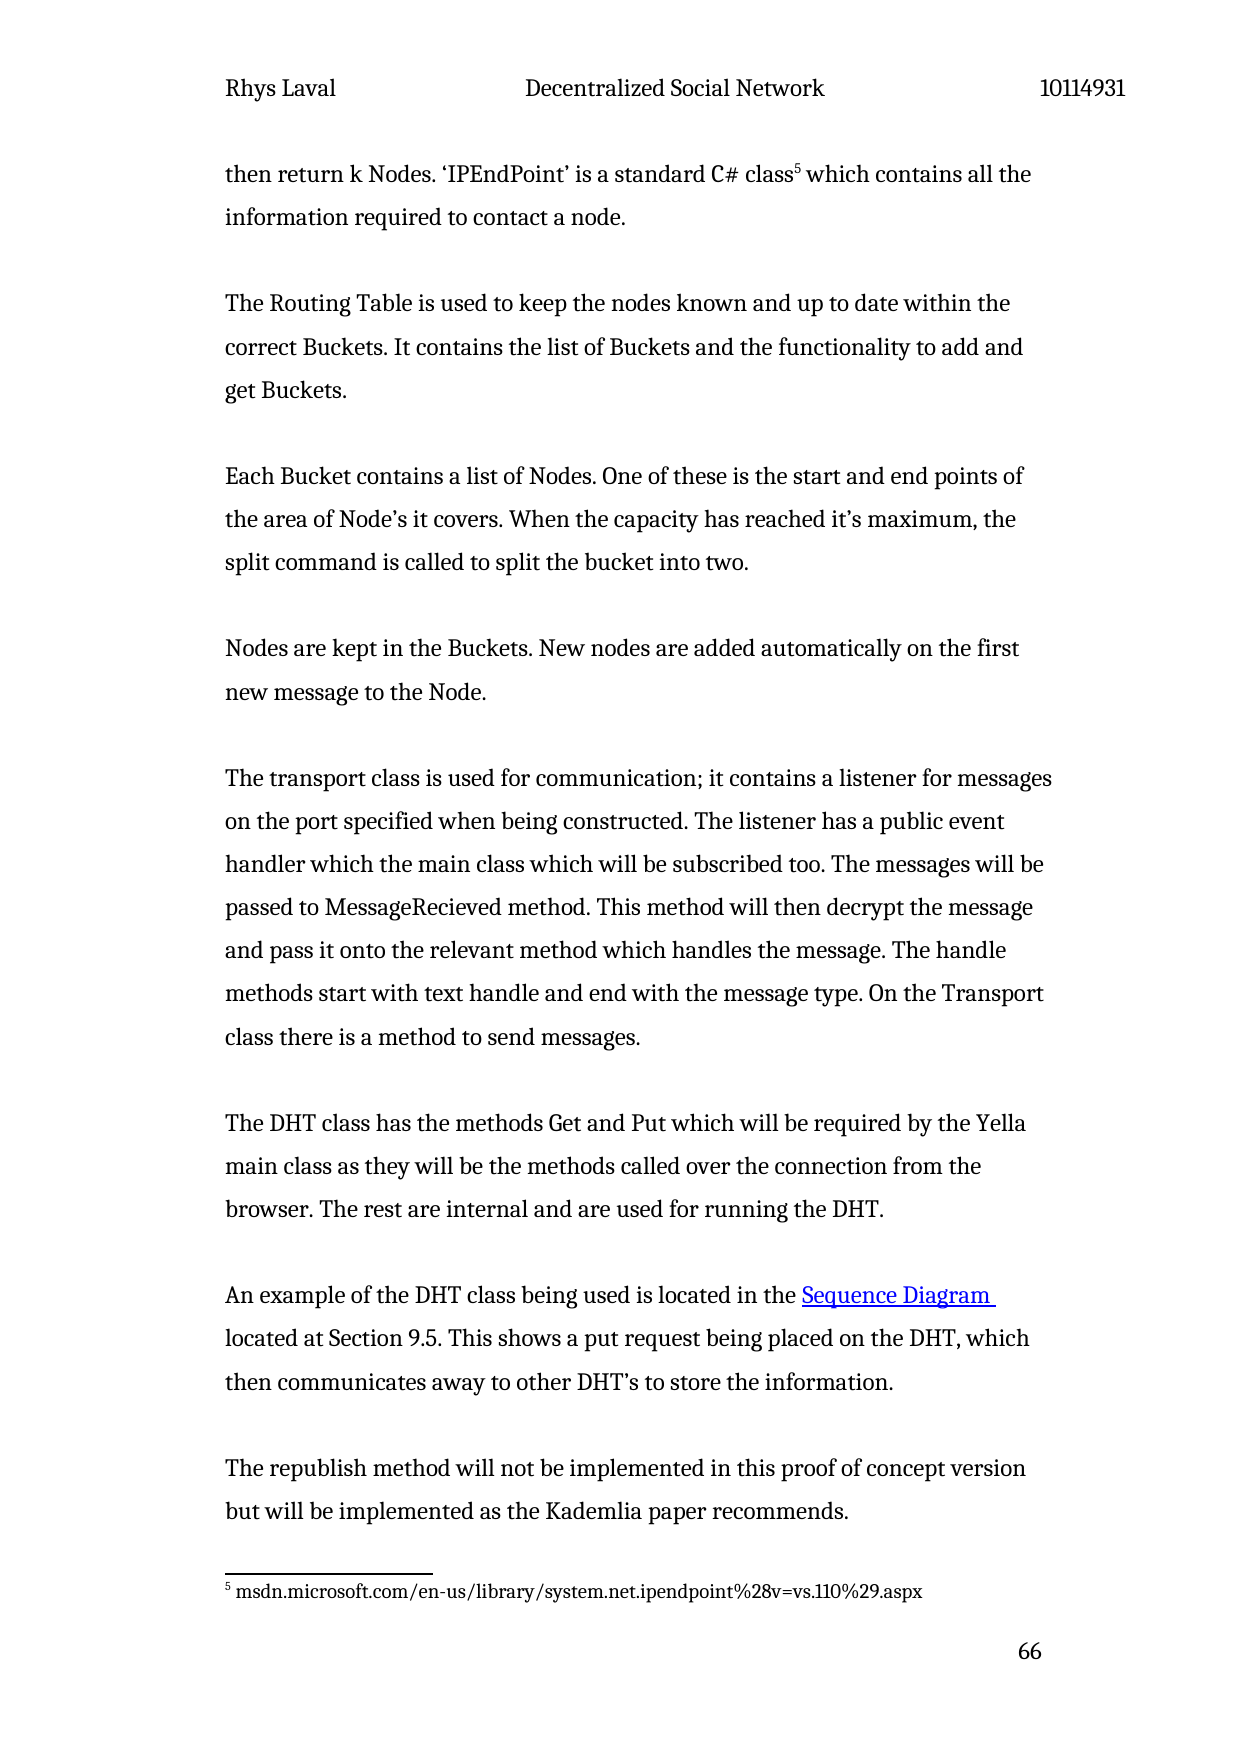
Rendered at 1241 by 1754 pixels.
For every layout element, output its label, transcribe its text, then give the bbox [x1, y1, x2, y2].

text The transport class is used for communication; it contains a listener for messages on the port specified when being constructed. The listener has a public event handler which the main class which will be subscribed too. The messages will be passed to MessageRecieved method. This method will then decrypt the message and pass it onto the relevant method which handles the message. The handle methods start with text handle and end with the message type. On the Transport class there is a method to send messages. [225, 764, 1053, 1051]
text The Routing Table is used to keep the nodes known and up to date within the correct Buckets. It contains the list of Buckets and the functionality to add and get Buckets. [225, 289, 1053, 404]
text The republish method will not be implemented in this proof of concept version but will be implemented as the Kademlia paper recommends. [225, 1454, 1053, 1526]
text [225, 160, 1053, 232]
text The DHT class has the methods Get and Put which will be required by the Yella main class as they will be the methods called over the connection from the browser. The rest are internal and are used for running the DHT. [225, 1109, 1053, 1224]
text Nodes are kept in the Buckets. New nodes are added automatically on the first new message to the Node. [225, 634, 1053, 706]
text Each Bucket contains a list of Nodes. One of these is the start and end points of the area of Node’s it covers. When the capacity has reached it’s maximum, the split command is called to split the bucket into two. [225, 462, 1053, 577]
text An example of the DHT class being used is located in the Sequence Diagram located at Section 9.5. This shows a put request being placed on the DHT, which then communicates away to other DHT’s to store the information. [225, 1281, 1053, 1396]
